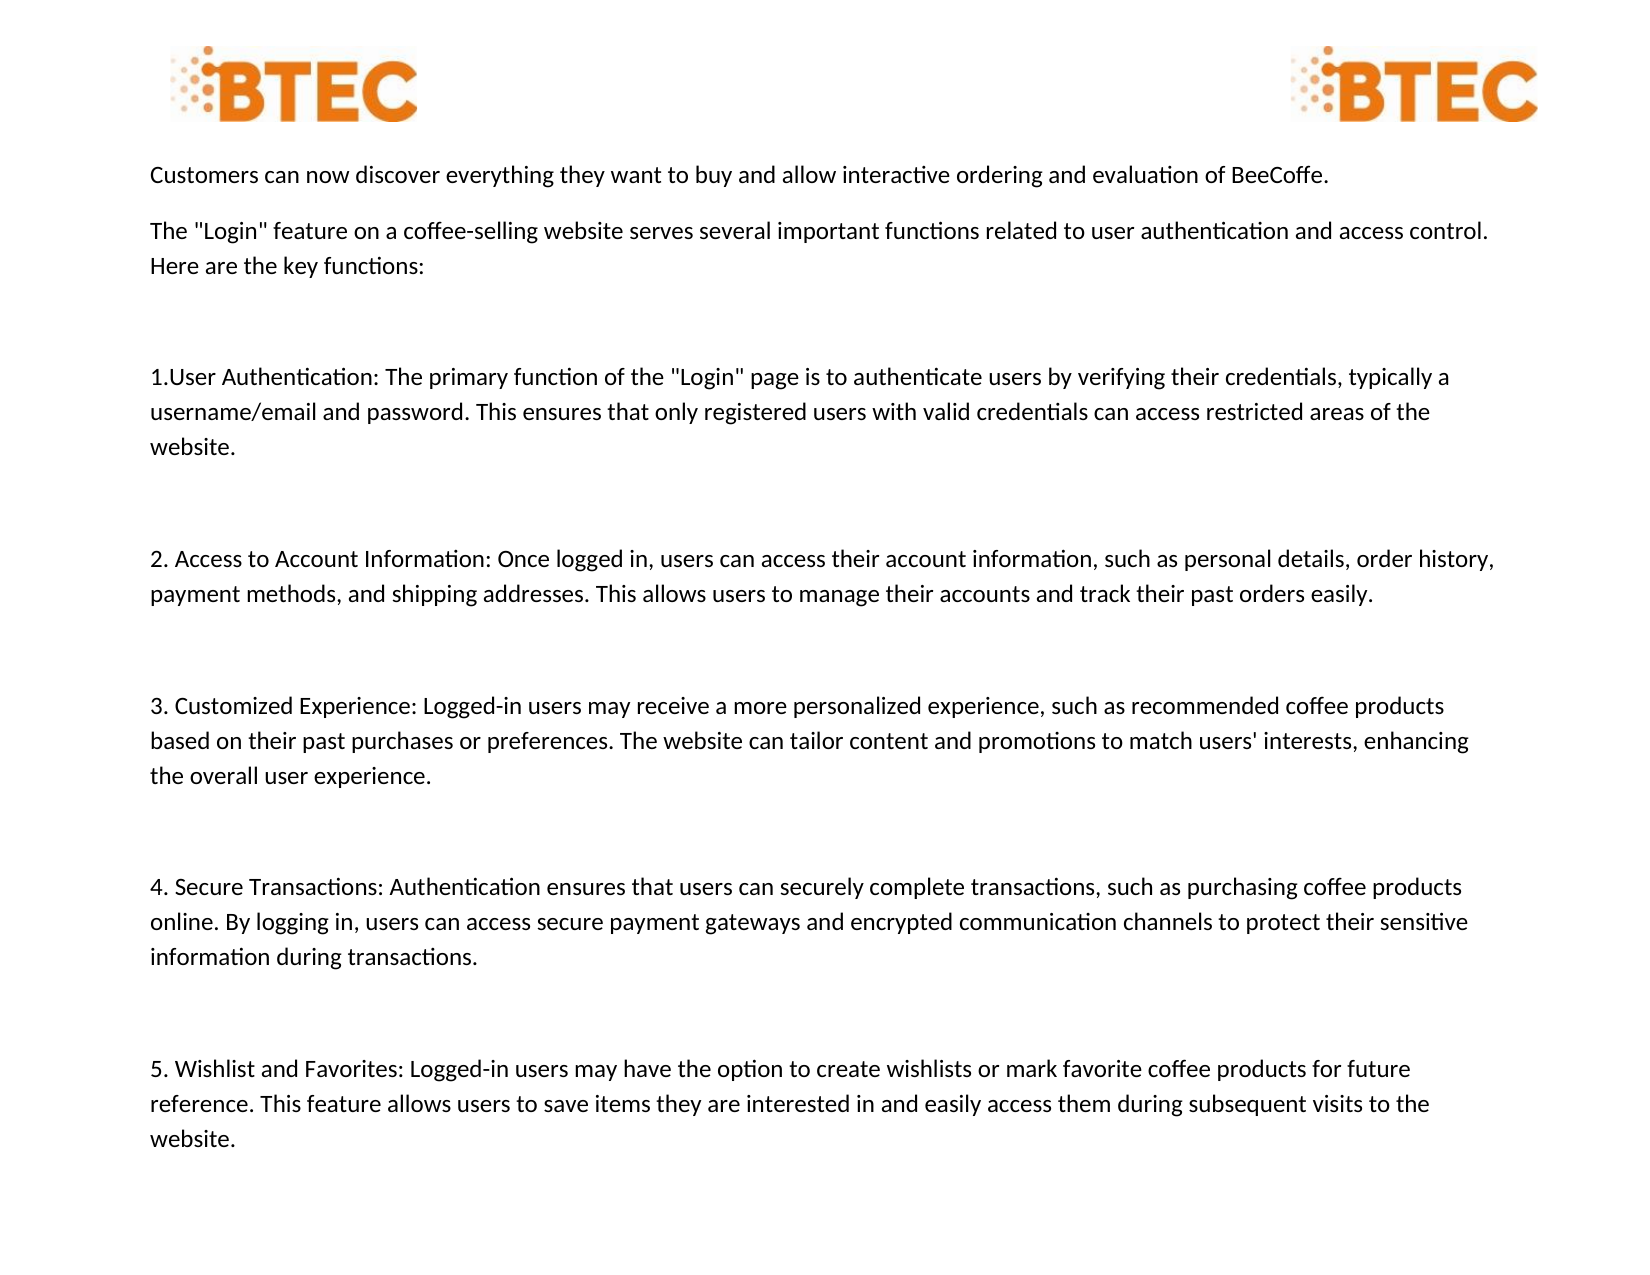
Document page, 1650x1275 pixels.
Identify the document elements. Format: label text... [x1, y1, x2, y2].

text 4. Secure Transactions: Authentication ensures that users can securely complete transactions, such as purchasing coffee products online. By logging in, users can access secure payment gateways and encrypted communication channels to protect their sensitive information during transactions. [150, 872, 1500, 972]
text 5. Wishlist and Favorites: Logged-in users may have the option to create wishlists or mark favorite coffee products for future reference. This feature allows users to save items they are interested in and easily access them during subsequent visits to the website. [150, 1053, 1500, 1154]
picture [170, 46, 418, 122]
picture [1290, 46, 1538, 122]
text The "Login" feature on a coffee-selling website serves several important functions related to user authentication and access control. Here are the key functions: [150, 215, 1500, 280]
text 3. Customized Experience: Logged-in users may receive a more personalized experience, such as recommended coffee products based on their past purchases or preferences. The website can tailor content and promotions to match users' interests, enhancing the overall user experience. [150, 690, 1500, 790]
text 1.User Authentication: The primary function of the "Login" page is to authenticate users by verifying their credentials, typically a username/email and password. This ensures that only registered users with valid credentials can access restricted areas of the website. [150, 362, 1500, 462]
text Customers can now discover everything they want to buy and allow interactive ordering and evaluation of BeeCoffe. [150, 159, 1500, 189]
text 2. Access to Account Information: Once logged in, users can access their account information, such as personal details, order history, payment methods, and shipping addresses. This allows users to manage their accounts and track their past orders easily. [150, 543, 1500, 609]
